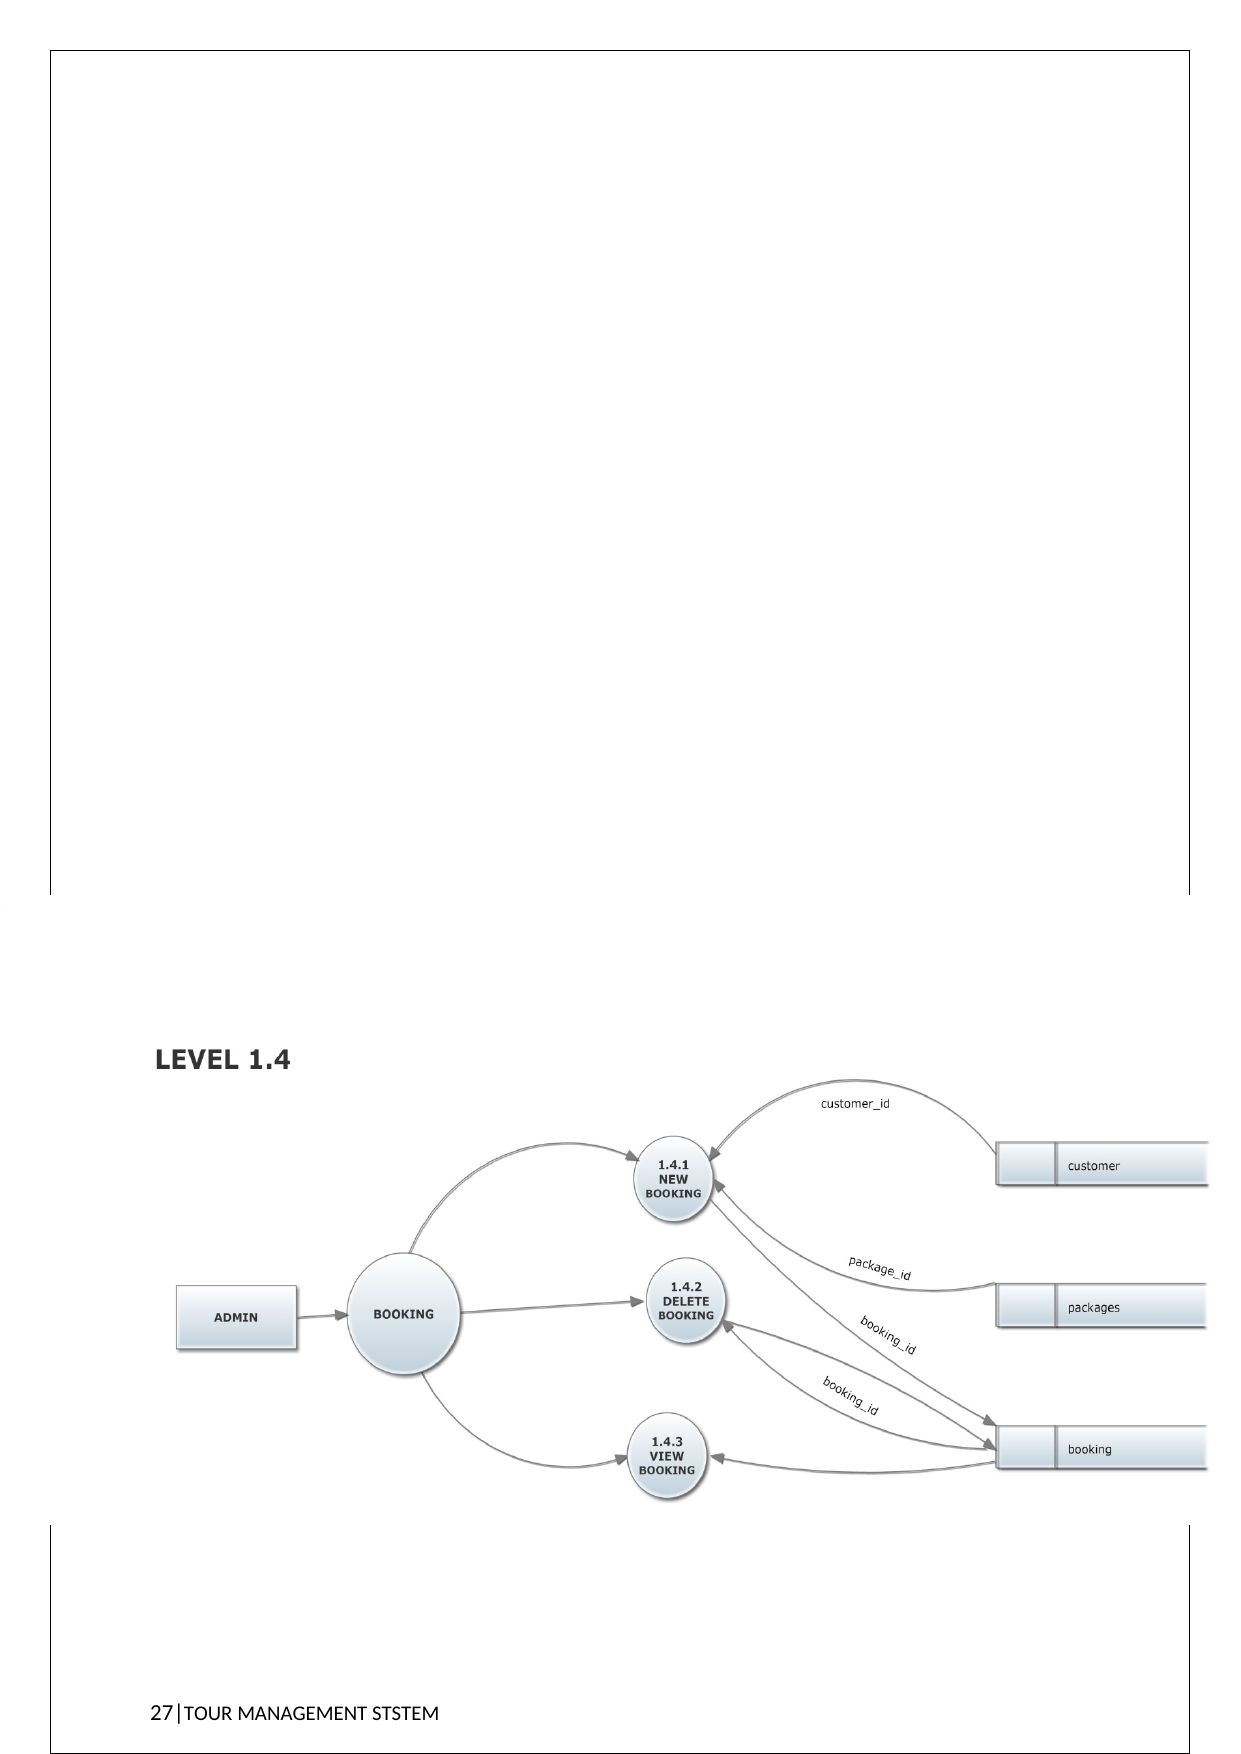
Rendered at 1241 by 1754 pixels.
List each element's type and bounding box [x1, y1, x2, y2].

picture [0, 895, 1225, 1525]
